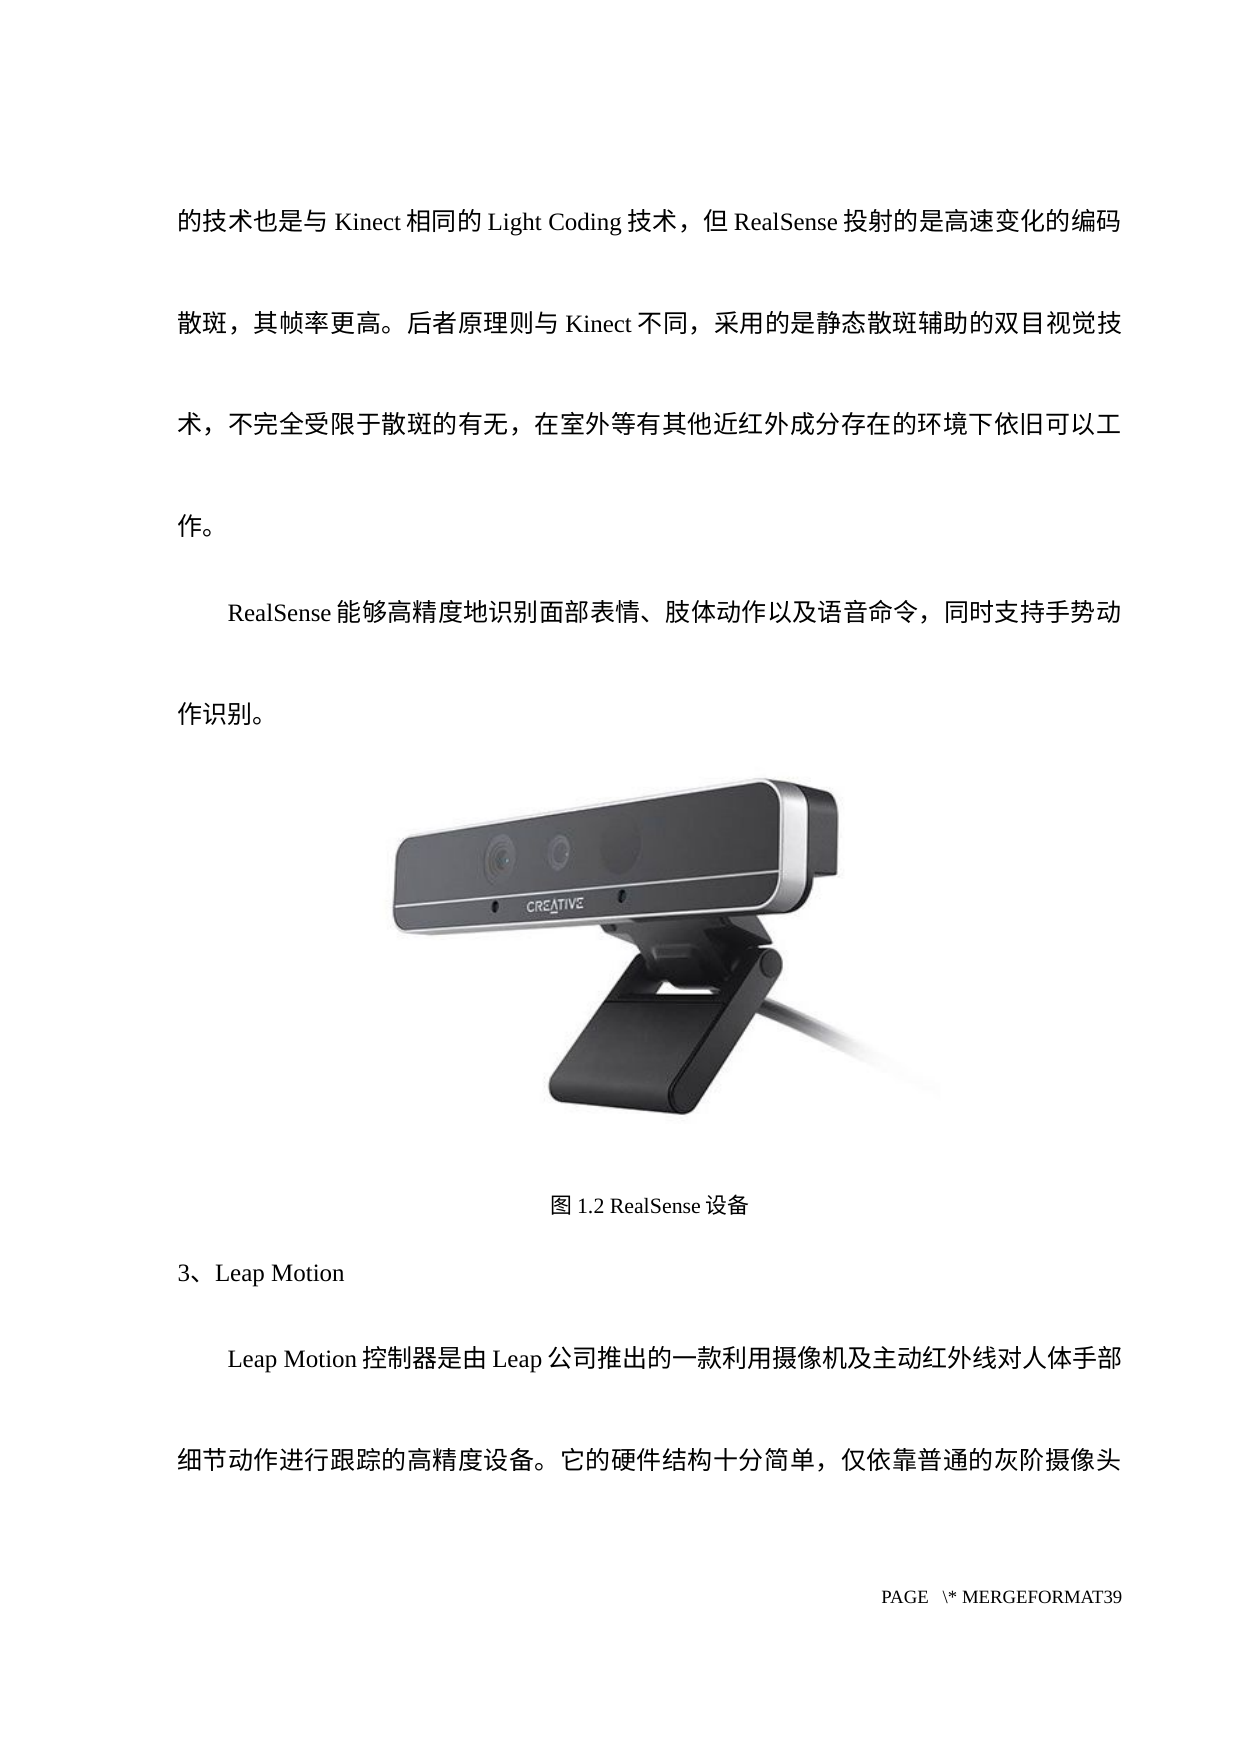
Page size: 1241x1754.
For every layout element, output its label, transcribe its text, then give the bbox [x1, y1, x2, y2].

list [177, 185, 1122, 559]
list RealSense能够高精度地识别面部表情、肢体动作以及语音命令，同时支持手势动作识别。 [177, 577, 1122, 747]
list Leap Motion [177, 1237, 1122, 1304]
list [177, 1323, 1122, 1492]
list 图1.2 RealSense设备 [177, 1187, 1122, 1221]
picture [358, 765, 941, 1143]
